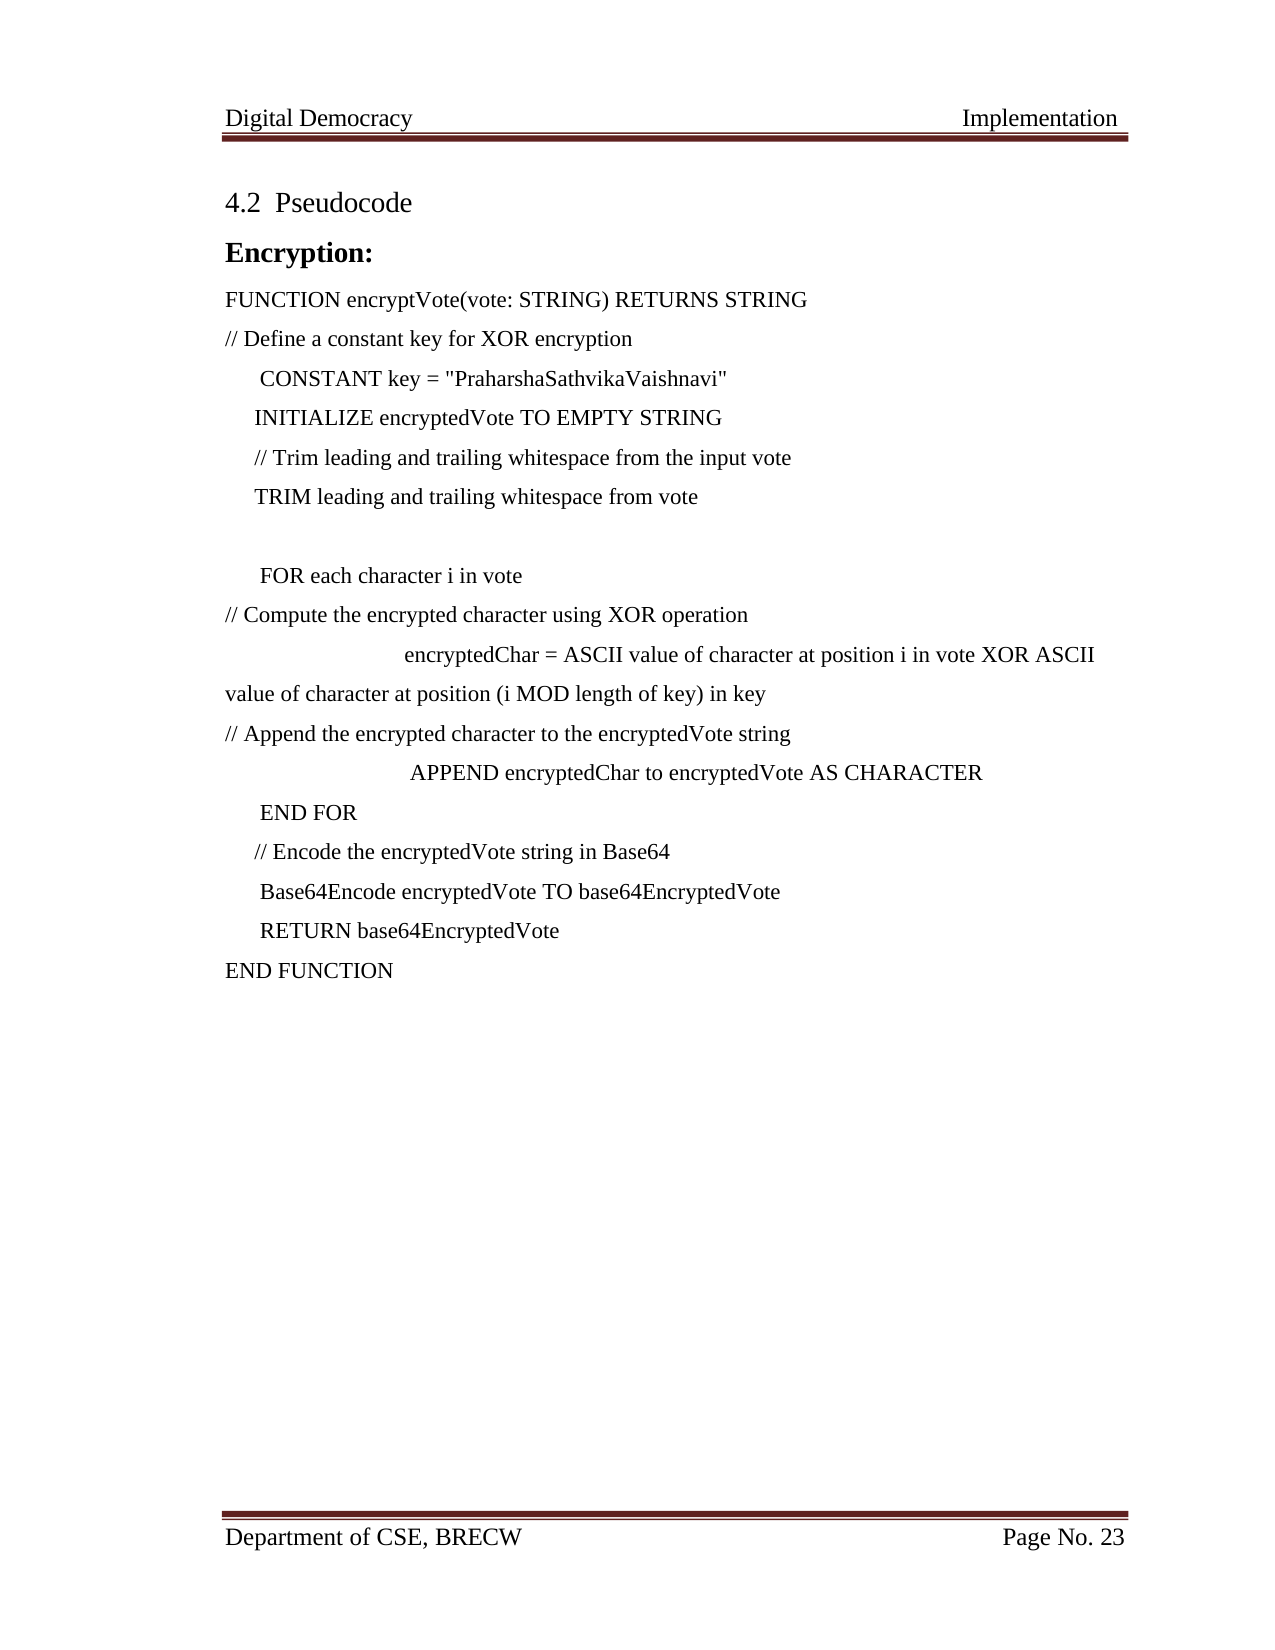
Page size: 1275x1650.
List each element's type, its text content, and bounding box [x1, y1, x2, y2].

text RETURN base64EncryptedVote [225, 917, 1137, 944]
text CONSTANT key = "PraharshaSathvikaVaishnavi" [225, 365, 1137, 391]
text // Trim leading and trailing whitespace from the input vote [225, 444, 1137, 470]
text // Define a constant key for XOR encryption [225, 325, 1137, 352]
text // Encode the encryptedVote string in Base64 [225, 838, 1137, 865]
text INITIALIZE encryptedVote TO EMPTY STRING [225, 404, 1137, 431]
text FOR each character i in vote [225, 562, 1137, 588]
subtitle Pseudocode [225, 185, 1137, 219]
text Base64Encode encryptedVote TO base64EncryptedVote [225, 878, 1137, 904]
text // Append the encrypted character to the encryptedVote string [225, 720, 1137, 746]
subtitle Encryption: [225, 235, 1137, 269]
text TRIM leading and trailing whitespace from vote [225, 483, 1137, 509]
text APPEND encryptedChar to encryptedVote AS CHARACTER [225, 759, 1137, 786]
text encryptedChar = ASCII value of character at position i in vote XOR ASCII value of character at position (i MOD length of key) in key [225, 641, 1137, 707]
text END FOR [225, 799, 1137, 825]
text // Compute the encrypted character using XOR operation [225, 602, 1137, 628]
text FUNCTION encryptVote(vote: STRING) RETURNS STRING [225, 286, 1137, 312]
text END FUNCTION [225, 957, 1137, 983]
